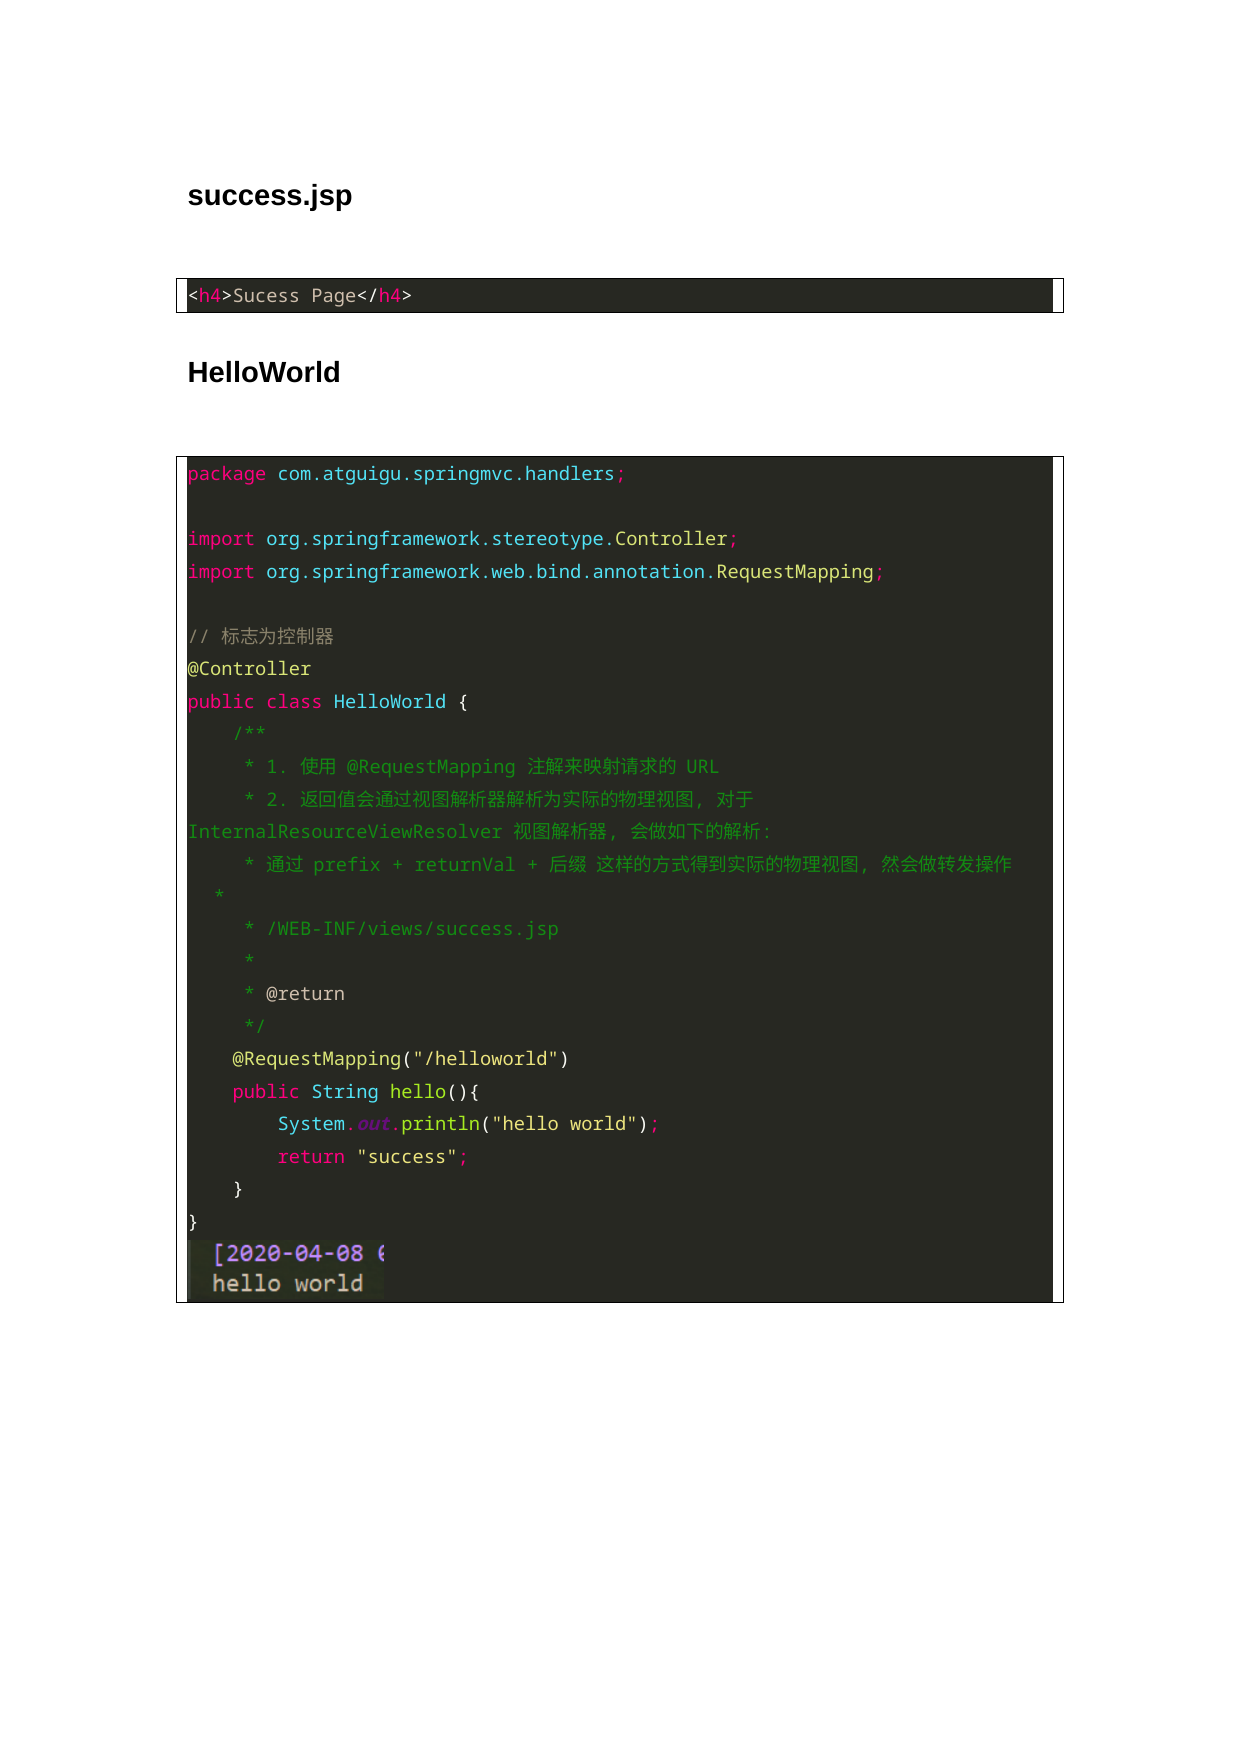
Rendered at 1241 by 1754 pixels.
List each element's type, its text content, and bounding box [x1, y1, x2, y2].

subtitle success.jsp [187, 162, 1053, 227]
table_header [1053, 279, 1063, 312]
picture [187, 1240, 384, 1299]
subtitle HelloWorld [187, 340, 1053, 405]
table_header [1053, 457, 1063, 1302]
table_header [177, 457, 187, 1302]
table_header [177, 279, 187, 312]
